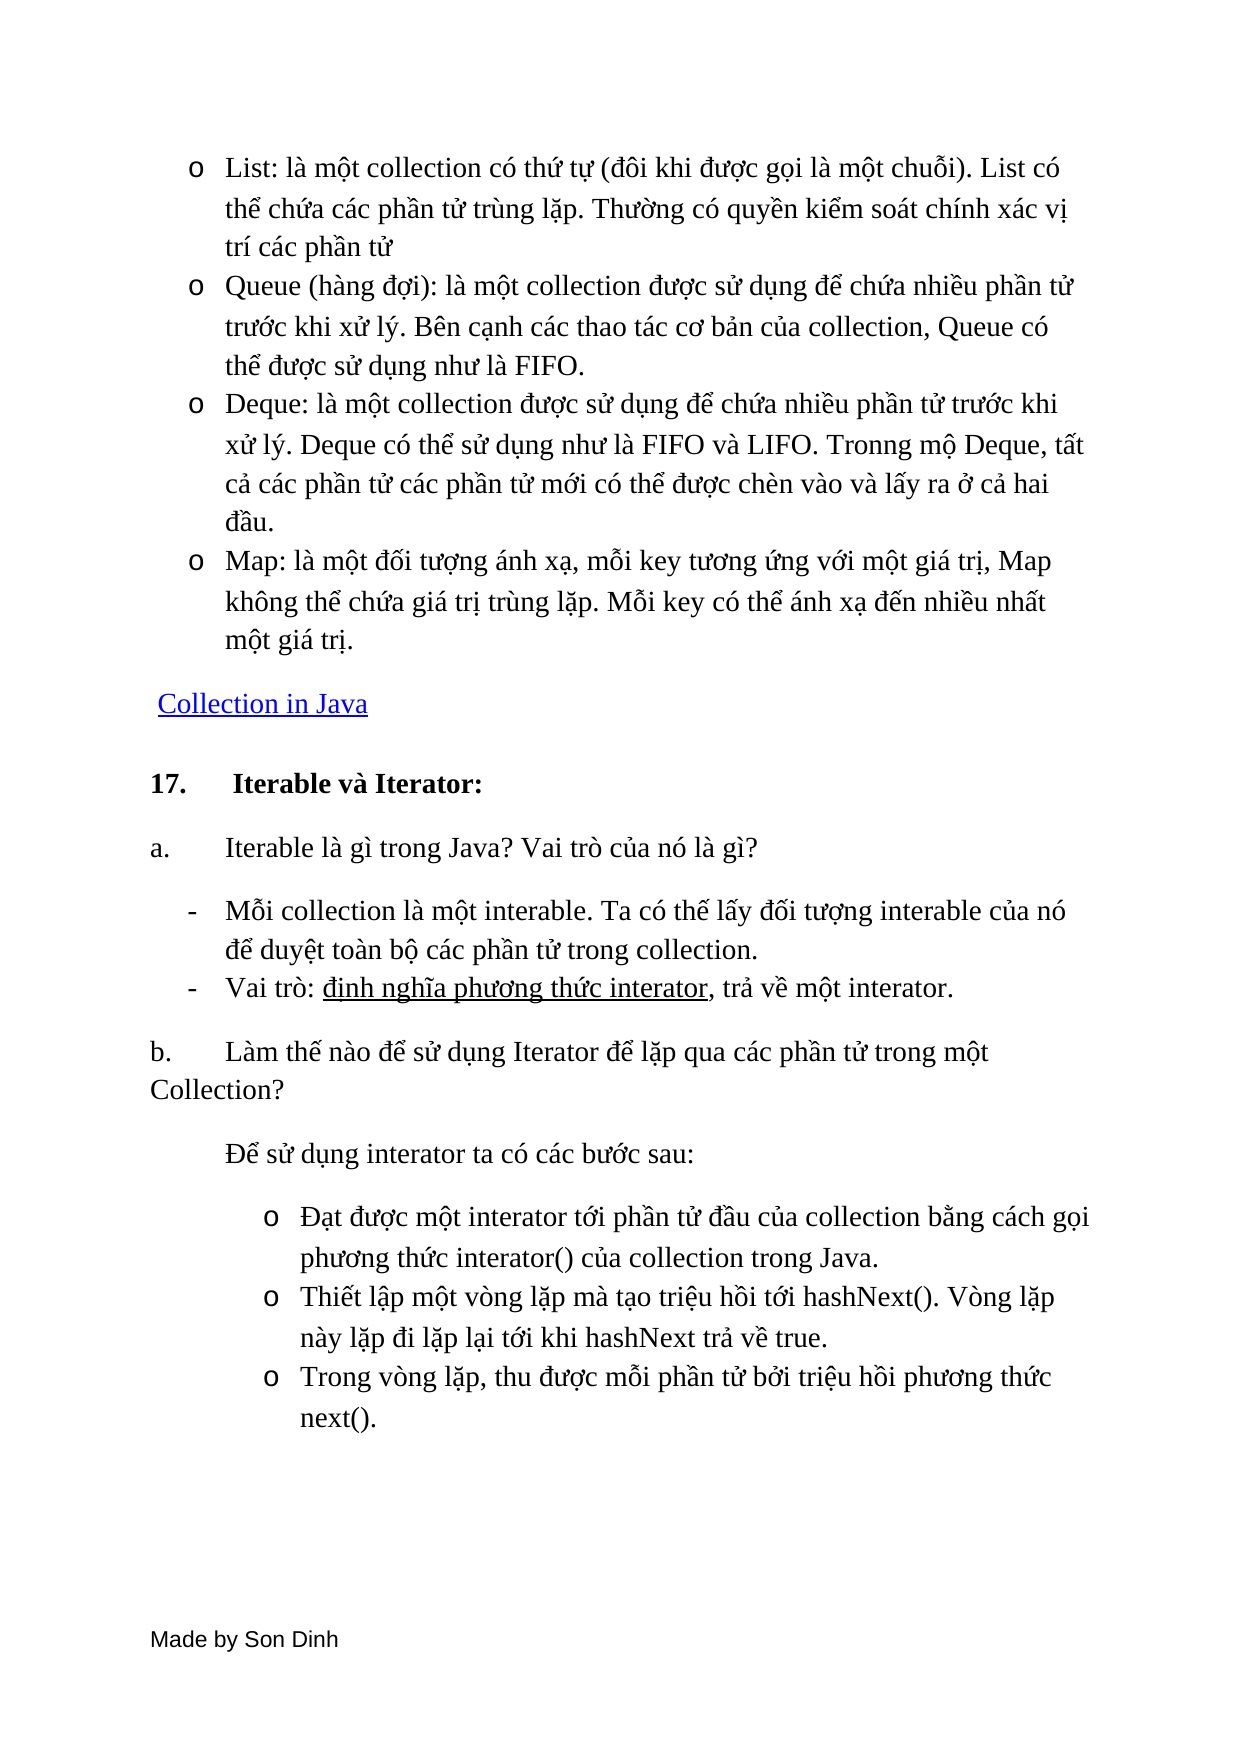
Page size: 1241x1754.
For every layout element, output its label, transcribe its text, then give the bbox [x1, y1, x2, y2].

list Deque: là một collection được sử dụng để chứa nhiều phần tử trước khi xử lý. Deque có thể sử dụng như là FIFO và LIFO. Tronng mộ Deque, tất cả các phần tử các phần tử mới có thể được chèn vào và lấy ra ở cả hai đầu. [187, 386, 1090, 538]
text b. Làm thế nào để sử dụng Iterator để lặp qua các phần tử trong một Collection? [150, 1034, 1090, 1106]
list Vai trò: định nghĩa phương thức interator, trả về một interator. [187, 970, 1090, 1004]
text Để sử dụng interator ta có các bước sau: [150, 1136, 1090, 1169]
text Collection in Java [150, 686, 1090, 719]
list Thiết lập một vòng lặp mà tạo triệu hồi tới hashNext(). Vòng lặp này lặp đi lặp lại tới khi hashNext trả về true. [262, 1279, 1090, 1354]
text a. Iterable là gì trong Java? Vai trò của nó là gì? [150, 830, 1090, 863]
subtitle 17. Iterable và Iterator: [150, 766, 1090, 800]
list Trong vòng lặp, thu được mỗi phần tử bởi triệu hồi phương thức next(). [262, 1359, 1090, 1433]
list Đạt được một interator tới phần tử đầu của collection bằng cách gọi phương thức interator() của collection trong Java. [262, 1199, 1090, 1274]
list Mỗi collection là một interable. Ta có thế lấy đối tượng interable của nó để duyệt toàn bộ các phần tử trong collection. [187, 893, 1090, 965]
list Queue (hàng đợi): là một collection được sử dụng để chứa nhiều phần tử trước khi xử lý. Bên cạnh các thao tác cơ bản của collection, Queue có thể được sử dụng như là FIFO. [187, 268, 1090, 381]
list List: là một collection có thứ tự (đôi khi được gọi là một chuỗi). List có thể chứa các phần tử trùng lặp. Thường có quyền kiểm soát chính xác vị trí các phần tử [187, 150, 1090, 263]
list Map: là một đối tượng ánh xạ, mỗi key tương ứng với một giá trị, Map không thể chứa giá trị trùng lặp. Mỗi key có thể ánh xạ đến nhiều nhất một giá trị. [187, 543, 1090, 656]
